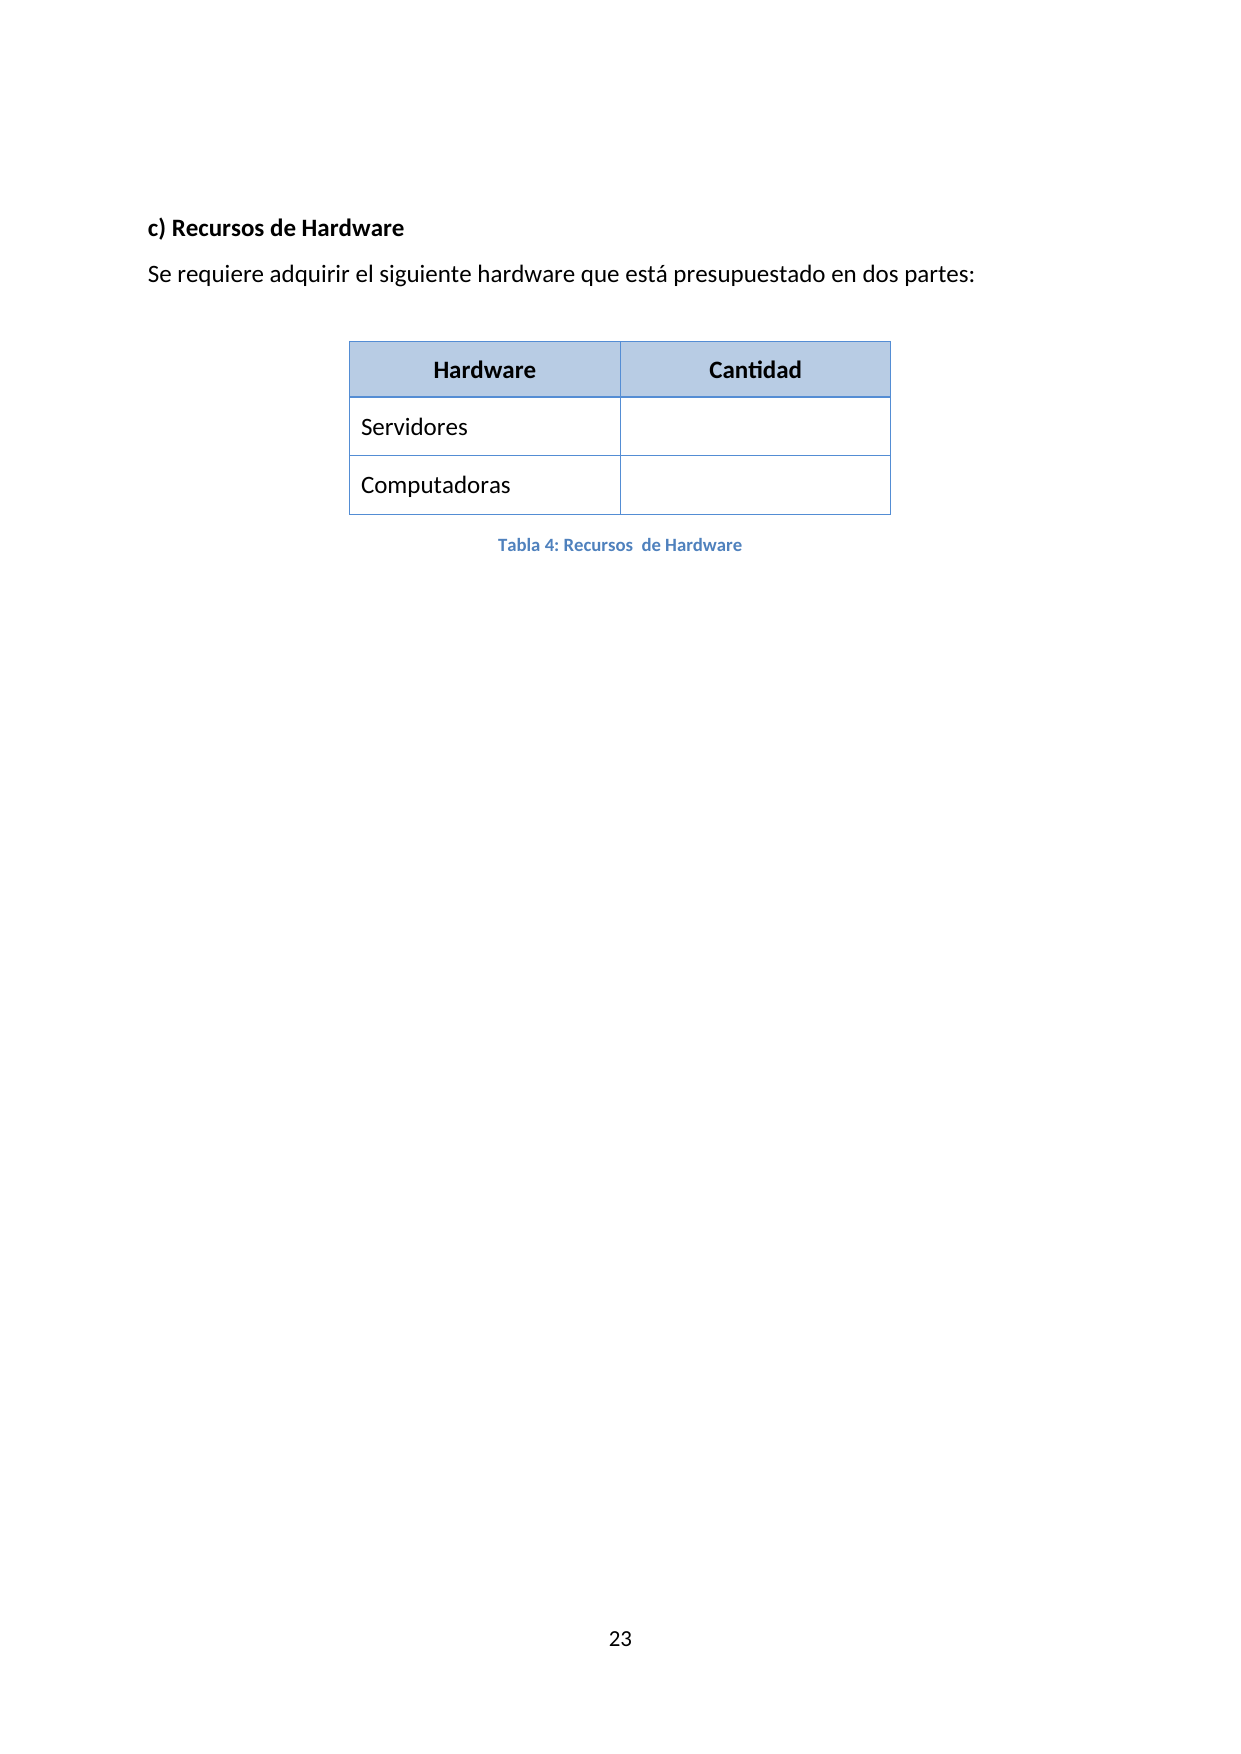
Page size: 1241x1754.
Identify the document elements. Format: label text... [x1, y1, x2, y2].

table_header Cantidad [621, 342, 890, 396]
table_cell [621, 456, 890, 513]
table_cell [621, 398, 890, 455]
list Se requiere adquirir el siguiente hardware que está presupuestado en dos partes: [148, 258, 1092, 288]
text Tabla 4: Recursos de Hardware [148, 533, 1092, 556]
table_header Hardware [350, 342, 620, 396]
list c) Recursos de Hardware [148, 212, 1092, 243]
table_cell Computadoras [350, 456, 620, 513]
table_cell Servidores [350, 398, 620, 455]
